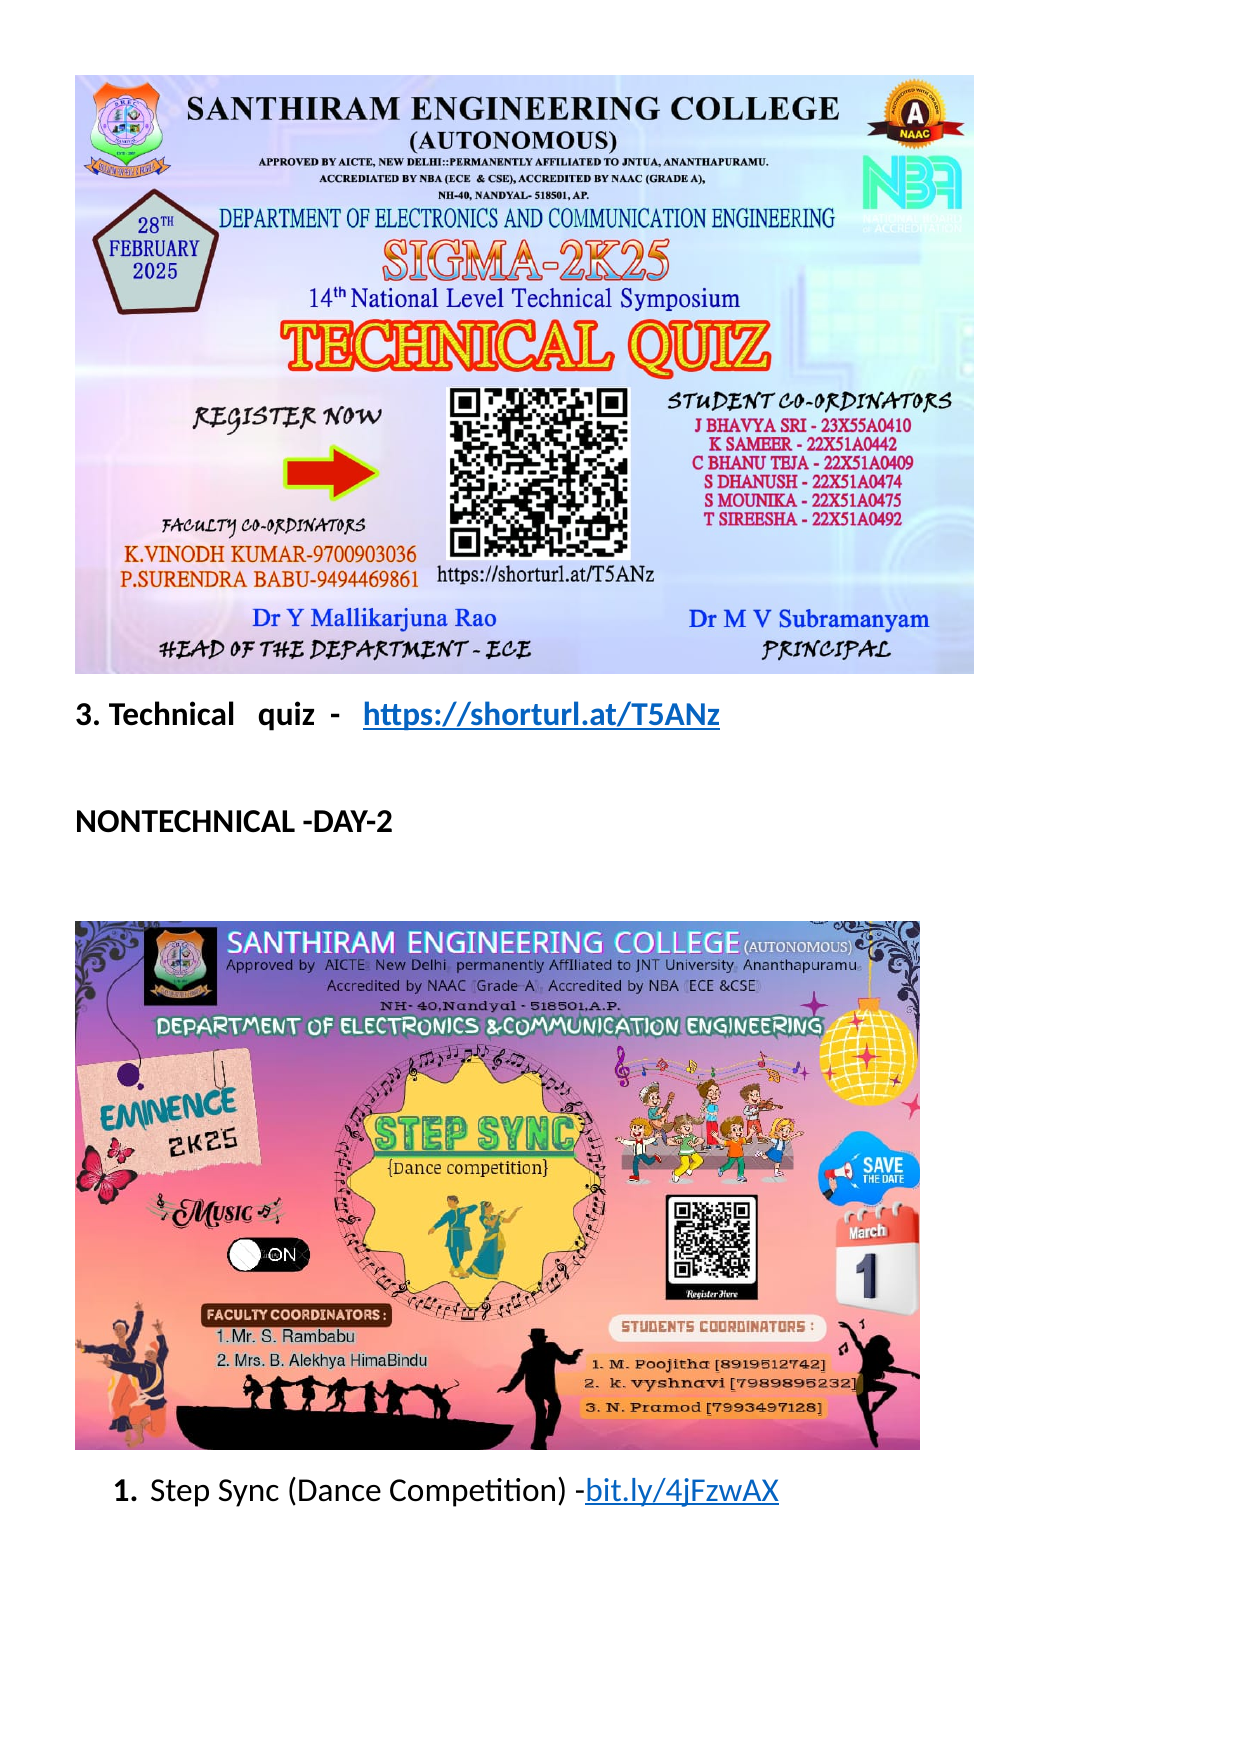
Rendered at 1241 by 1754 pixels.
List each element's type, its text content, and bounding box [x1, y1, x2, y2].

list Step Sync (Dance Competition) -bit.ly/4jFzwAX [112, 1468, 1165, 1509]
picture [75, 75, 974, 674]
text 3. Technical quiz - https://shorturl.at/T5ANz [75, 693, 1165, 733]
picture [75, 921, 920, 1450]
text NONTECHNICAL -DAY-2 [75, 800, 1165, 841]
